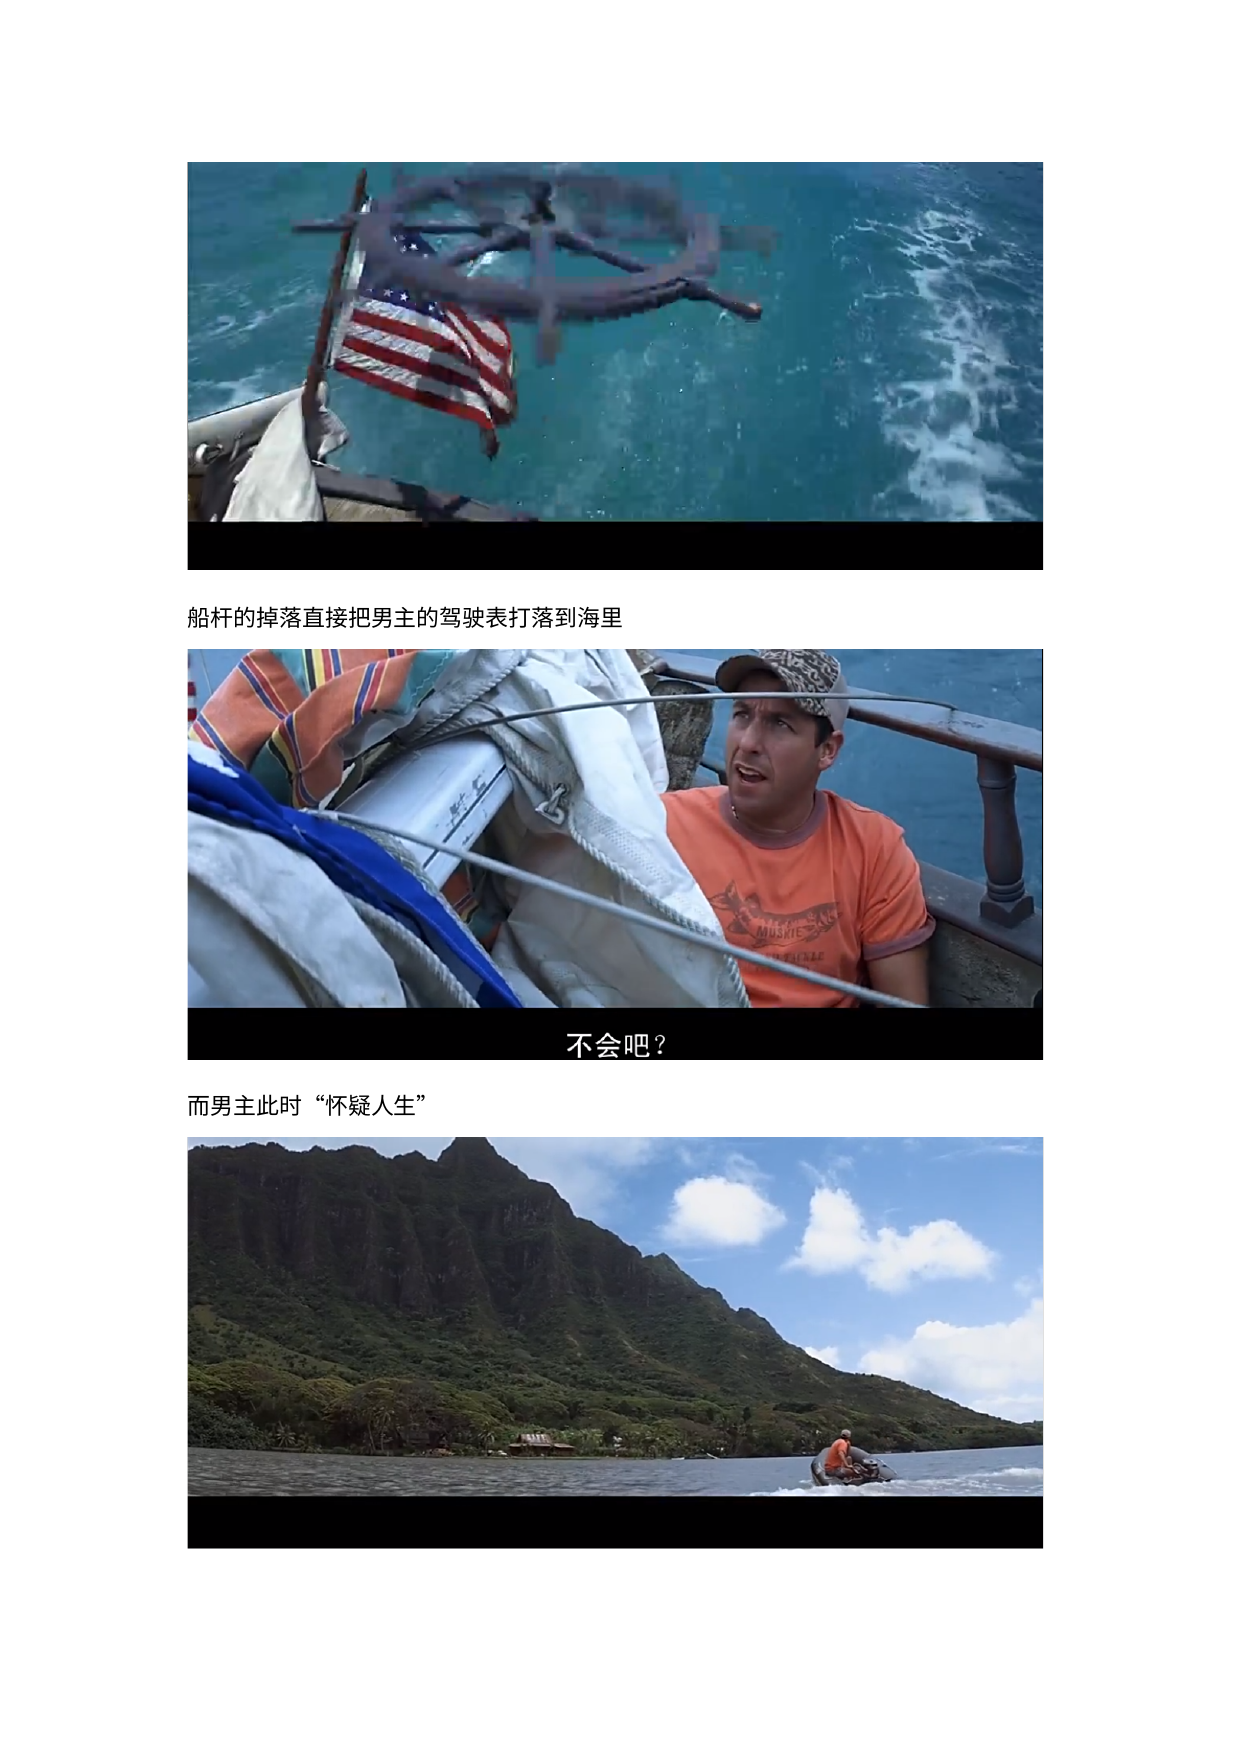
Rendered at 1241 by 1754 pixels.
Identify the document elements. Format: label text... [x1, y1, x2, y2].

text 船杆的掉落直接把男主的驾驶表打落到海里 [187, 584, 1053, 649]
picture [187, 1137, 1044, 1549]
picture [187, 162, 1044, 570]
text 而男主此时“怀疑人生” [187, 1072, 1053, 1137]
picture [187, 649, 1044, 1060]
